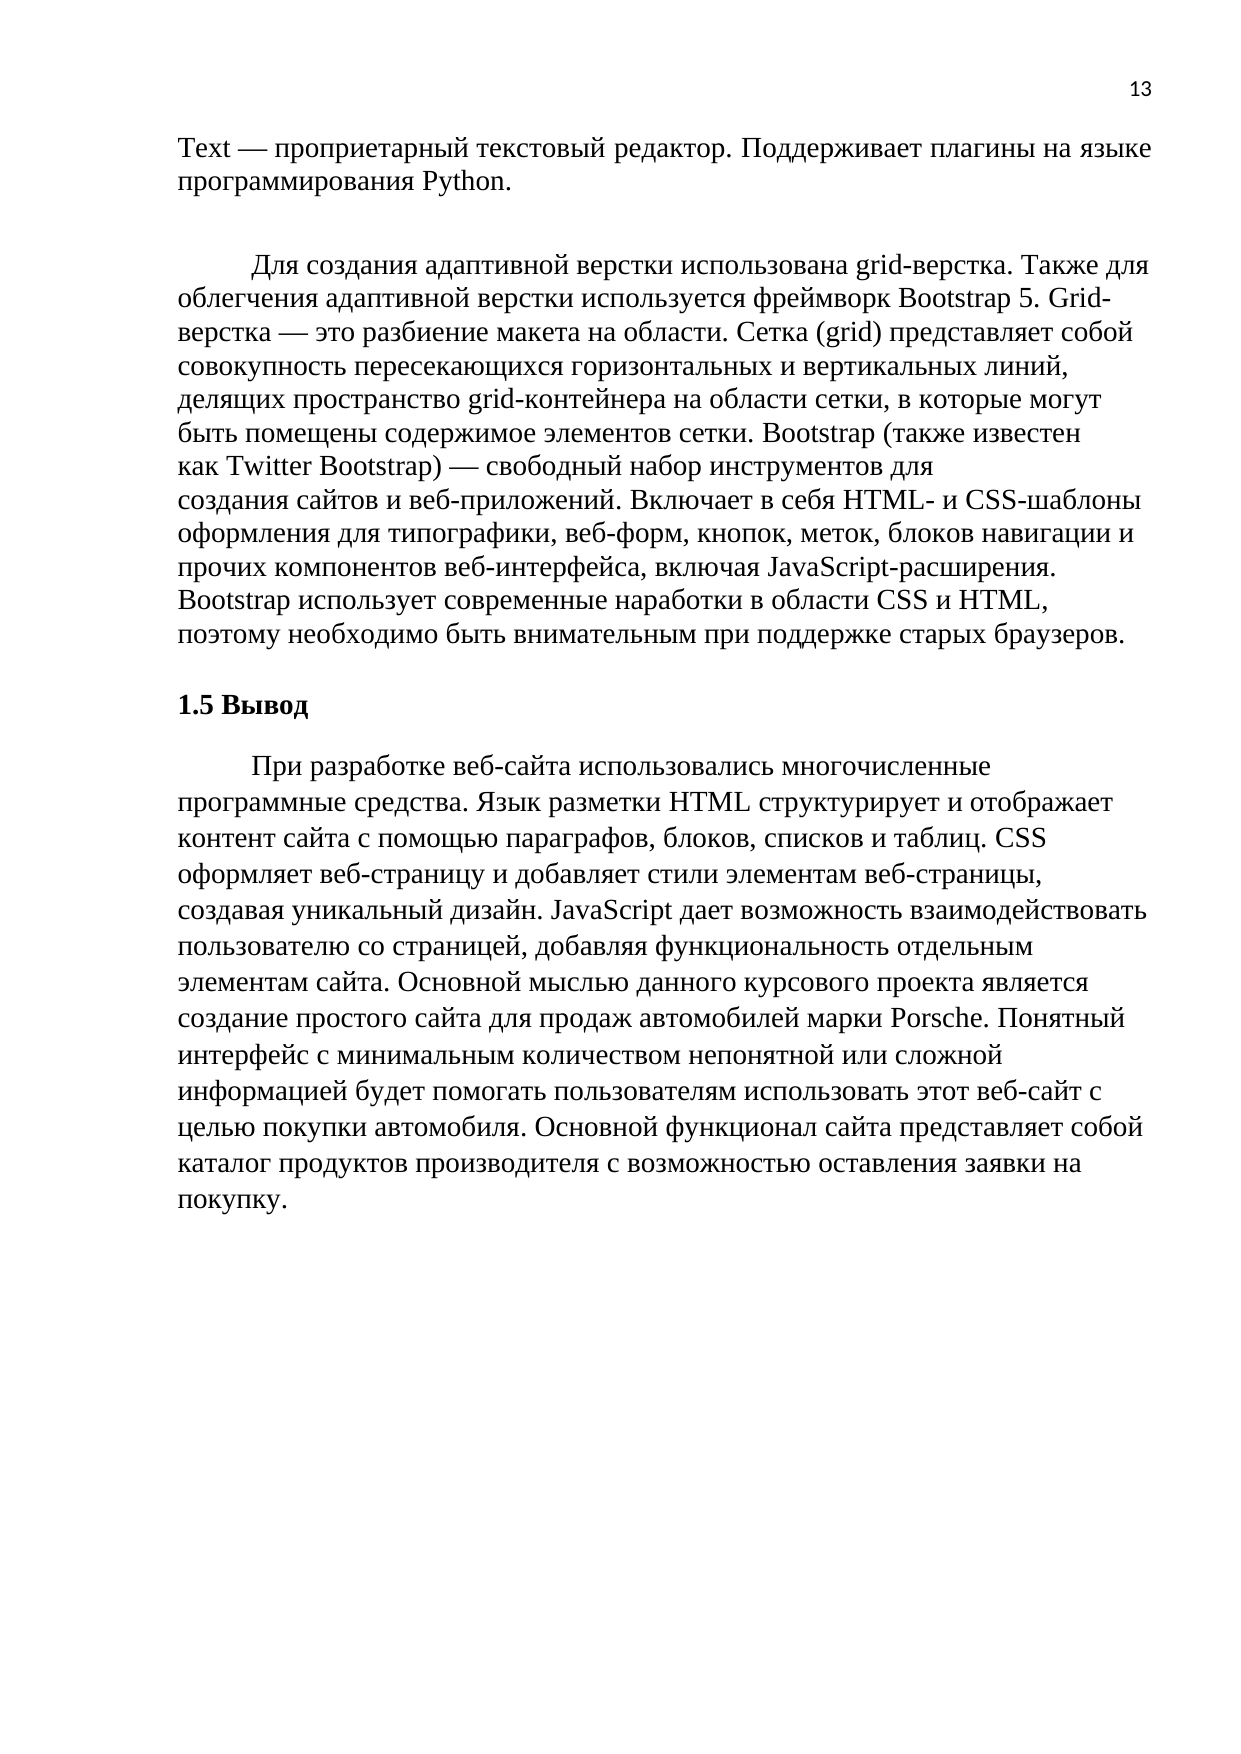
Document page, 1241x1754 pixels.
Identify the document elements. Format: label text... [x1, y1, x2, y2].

text Для создания адаптивной верстки использована grid-верстка. Также для облегчения адаптивной верстки используется фреймворк Bootstrap 5. Grid-верстка — это разбиение макета на области. Сетка (grid) представляет собой совокупность пересекающихся горизонтальных и вертикальных линий, делящих пространство grid-контейнера на области сетки, в которые могут быть помещены содержимое элементов сетки. Bootstrap (также известен как Twitter Bootstrap) — свободный набор инструментов для создания сайтов и веб-приложений. Включает в себя HTML- и CSS-шаблоны оформления для типографики, веб-форм, кнопок, меток, блоков навигации и прочих компонентов веб-интерфейса, включая JavaScript-расширения. Bootstrap использует современные наработки в области CSS и HTML, поэтому необходимо быть внимательным при поддержке старых браузеров. [177, 247, 1152, 649]
text При разработке веб-сайта использовались многочисленные программные средства. Язык разметки HTML структурирует и отображает контент сайта с помощью параграфов, блоков, списков и таблиц. CSS оформляет веб-страницу и добавляет стили элементам веб-страницы, создавая уникальный дизайн. JavaScript дает возможность взаимодействовать пользователю со страницей, добавляя функциональность отдельным элементам сайта. Основной мыслью данного курсового проекта является создание простого сайта для продаж автомобилей марки Porsche. Понятный интерфейс с минимальным количеством непонятной или сложной информацией будет помогать пользователям использовать этот веб-сайт с целью покупки автомобиля. Основной функционал сайта представляет собой каталог продуктов производителя с возможностью оставления заявки на покупку. [177, 748, 1152, 1215]
subtitle 1.5 Вывод [177, 687, 1152, 721]
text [177, 130, 1152, 197]
